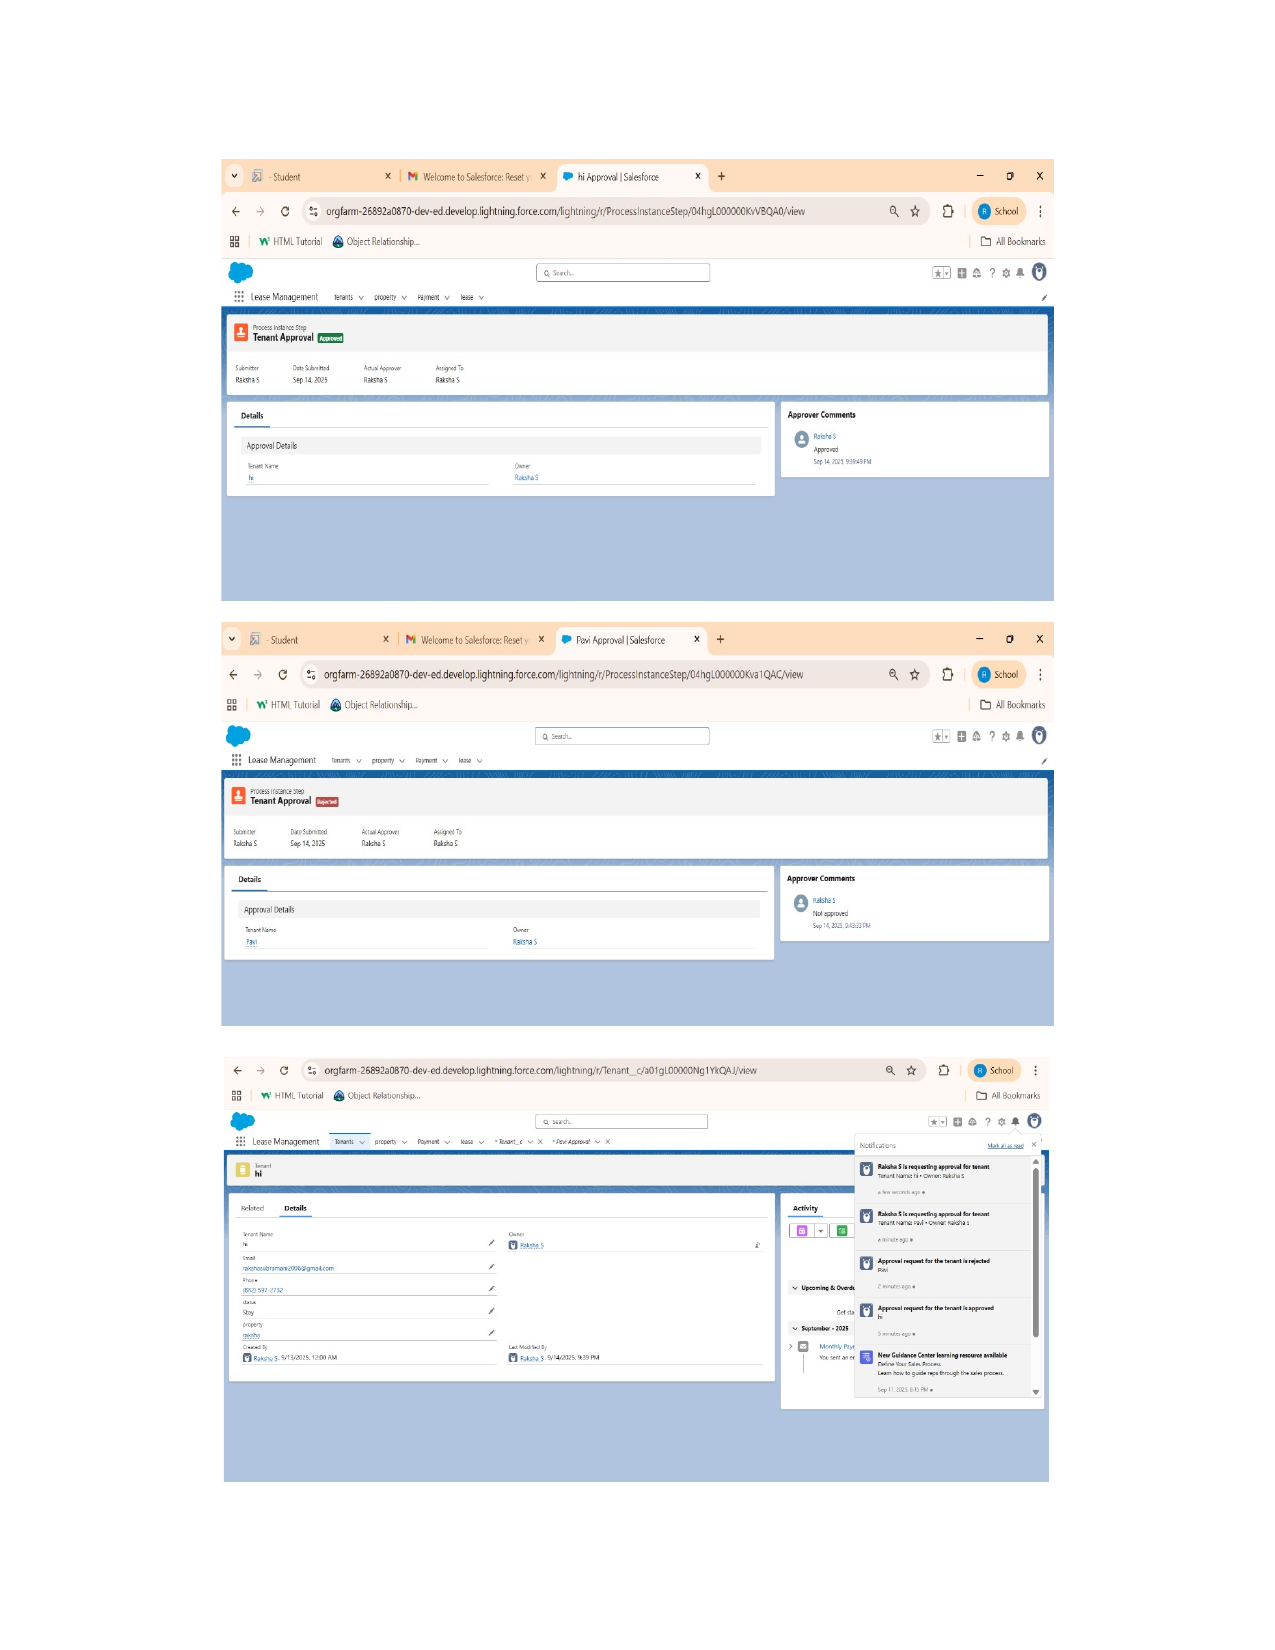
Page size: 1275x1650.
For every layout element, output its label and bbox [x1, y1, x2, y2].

picture [223, 1057, 1049, 1482]
picture [221, 622, 1054, 1026]
picture [221, 159, 1054, 601]
